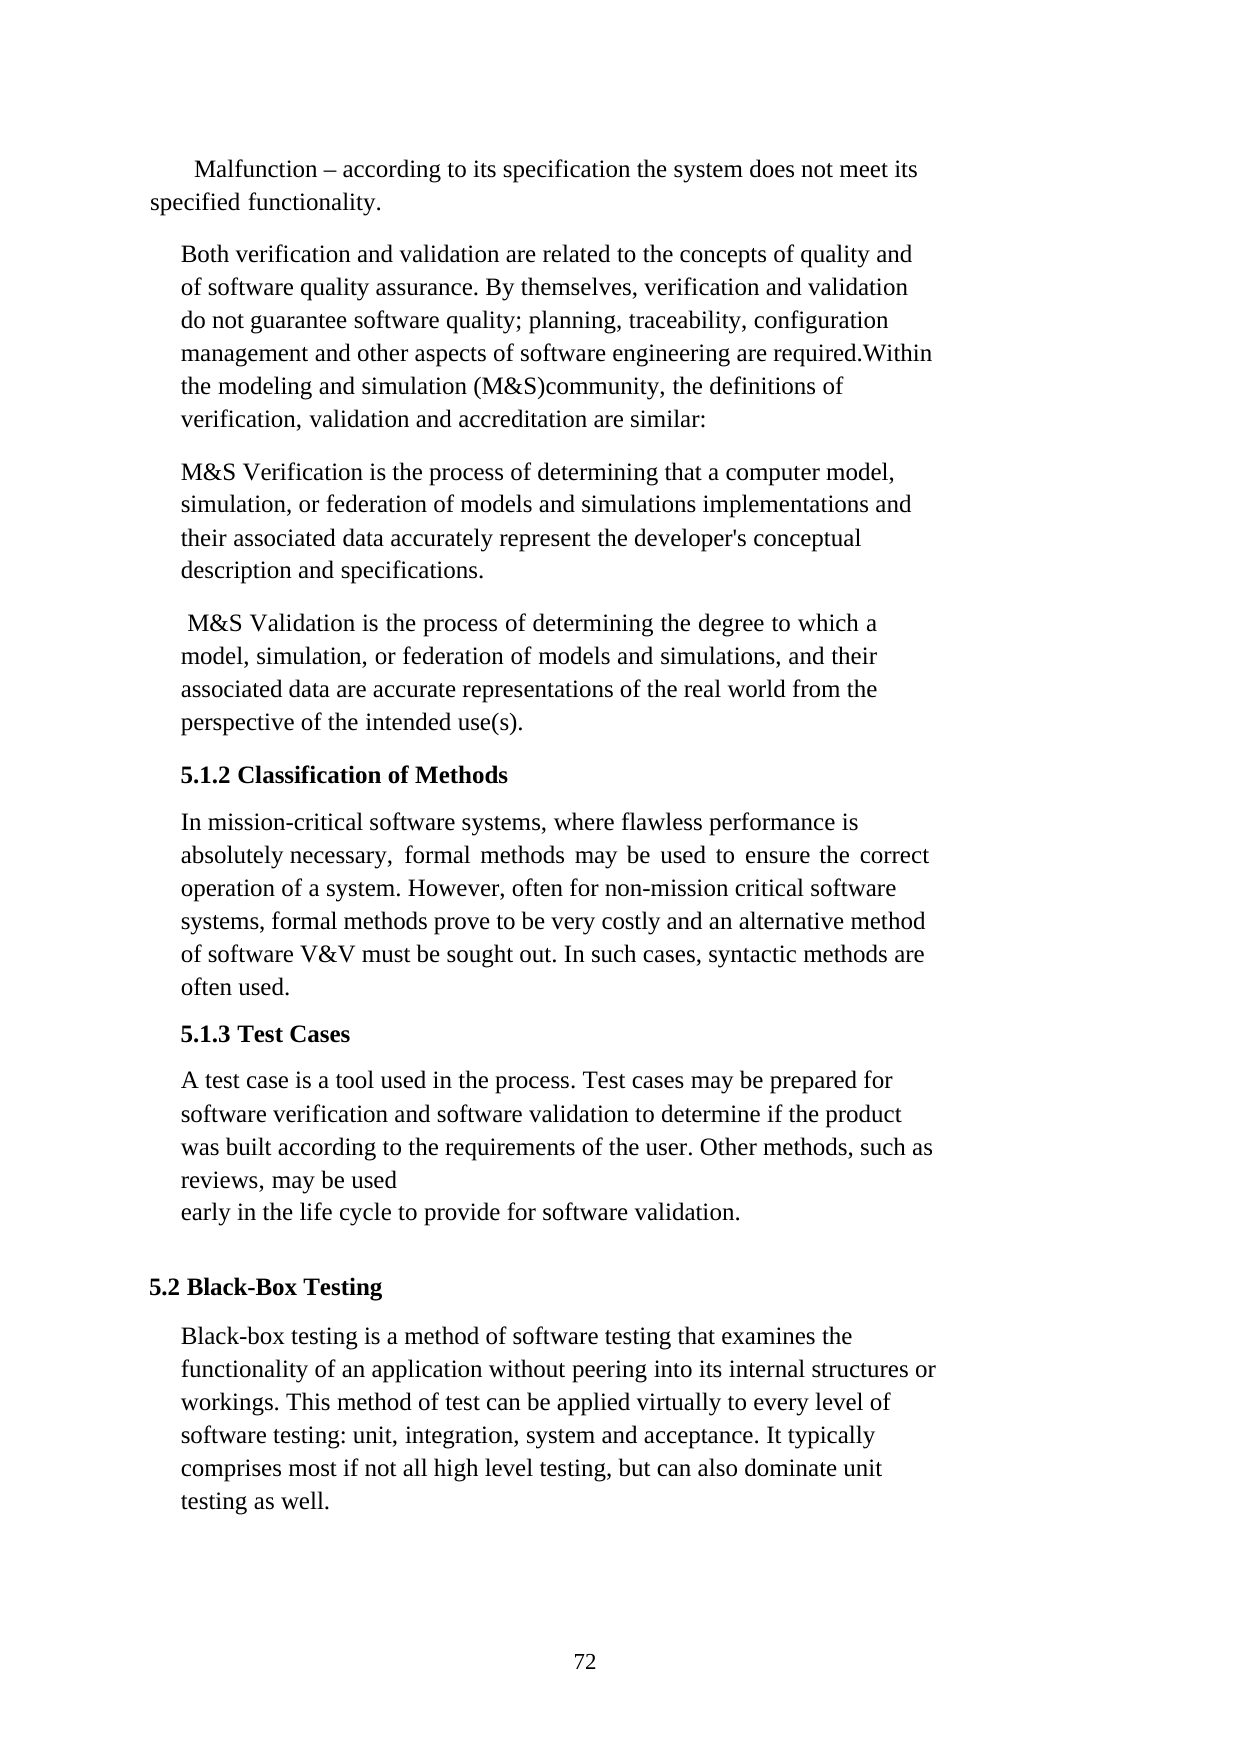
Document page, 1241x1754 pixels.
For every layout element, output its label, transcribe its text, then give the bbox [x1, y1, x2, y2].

text In mission-critical software systems, where flawless performance is absolutely necessary, formal methods may be used to ensure the correct operation of a system. However, often for non-mission critical software systems, formal methods prove to be very costly and an alternative method of software V&V must be sought out. In such cases, syntactic methods are often used. [181, 807, 938, 1001]
subtitle Black-Box Testing [149, 1272, 1228, 1301]
text A test case is a tool used in the process. Test cases may be prepared for software verification and software validation to determine if the product was built according to the requirements of the user. Other methods, such as reviews, may be used [181, 1066, 935, 1193]
text Black-box testing is a method of software testing that examines the functionality of an application without peering into its internal structures or workings. This method of test can be applied virtually to every level of software testing: unit, integration, system and acceptance. It typically comprises most if not all high level testing, but can also dominate unit testing as well. [181, 1321, 938, 1515]
text early in the life cycle to provide for software validation. [181, 1198, 1228, 1226]
text M&S Verification is the process of determining that a computer model, simulation, or federation of models and simulations implementations and their associated data accurately represent the developer's conceptual description and specifications. [181, 457, 913, 584]
subtitle Classification of Methods [180, 760, 1228, 789]
text Malfunction – according to its specification the system does not meet its specified functionality. [150, 154, 920, 216]
subtitle Test Cases [180, 1019, 1228, 1048]
text M&S Validation is the process of determining the degree to which a model, simulation, or federation of models and simulations, and their associated data are accurate representations of the real world from the perspective of the intended use(s). [181, 608, 878, 736]
text Both verification and validation are related to the concepts of quality and of software quality assurance. By themselves, verification and validation do not guarantee software quality; planning, traceability, configuration management and other aspects of software engineering are required.Within the modeling and simulation (M&S)community, the definitions of verification, validation and accreditation are similar: [181, 239, 938, 433]
